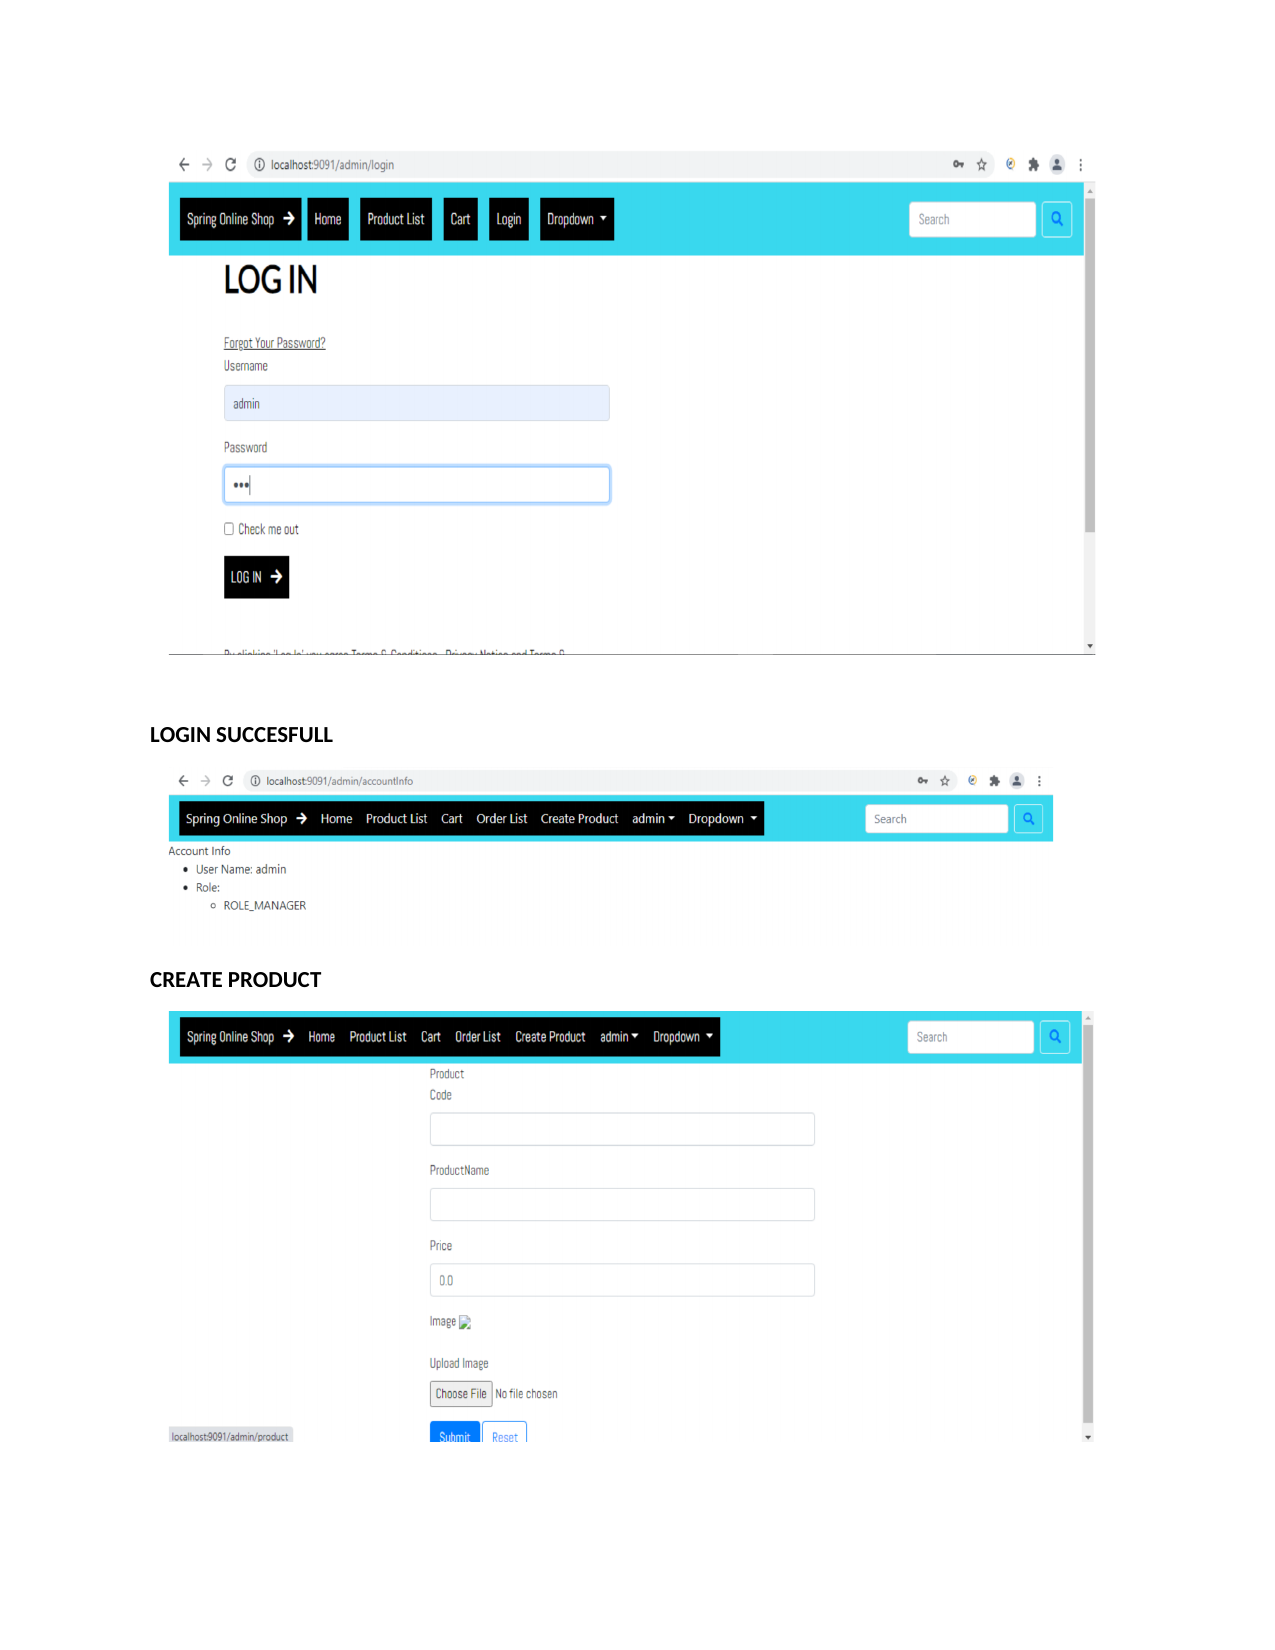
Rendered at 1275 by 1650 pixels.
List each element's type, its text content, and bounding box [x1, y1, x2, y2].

text LOGIN SUCCESFULL [150, 720, 1125, 748]
text CREATE PRODUCT [150, 965, 1125, 993]
